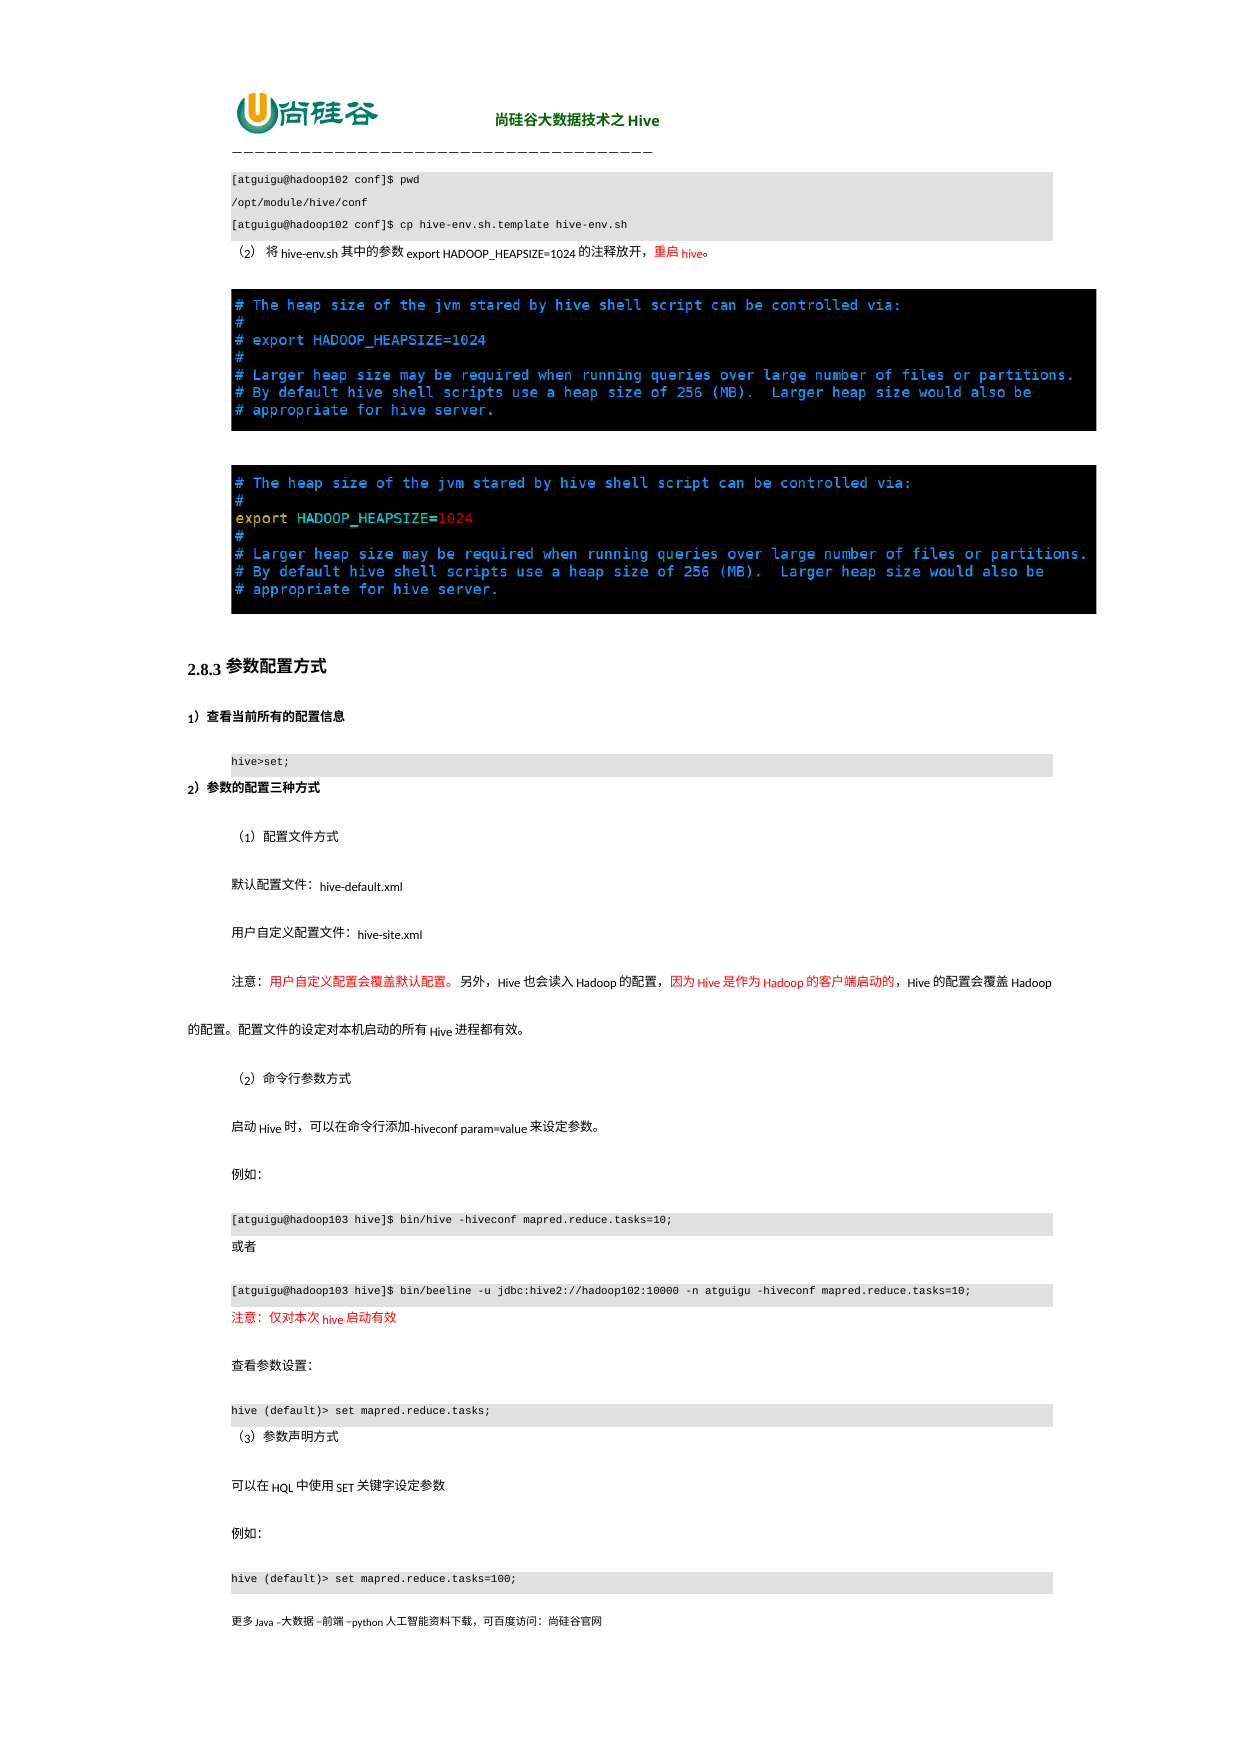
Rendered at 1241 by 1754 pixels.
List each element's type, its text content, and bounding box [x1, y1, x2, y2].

text 例如： [187, 1164, 1053, 1197]
text 2）参数的配置三种方式 [187, 777, 1053, 810]
text /opt/module/hive/conf [231, 195, 1053, 218]
text hive>set; [231, 754, 1053, 777]
picture [231, 465, 1097, 614]
subtitle 2.8.3 参数配置方式 [187, 641, 1053, 706]
text 用户自定义配置文件：hive-site.xml [187, 922, 1053, 955]
text [atguigu@hadoop102 conf]$ cp hive-env.sh.template hive-env.sh [231, 218, 1053, 241]
text [atguigu@hadoop102 conf]$ pwd [231, 172, 1053, 195]
text 默认配置文件：hive-default.xml [187, 874, 1053, 907]
text 或者 [187, 1236, 1053, 1268]
text 例如： [187, 1523, 1053, 1556]
text hive (default)> set mapred.reduce.tasks=100; [231, 1572, 1053, 1594]
text （2）命令行参数方式 [187, 1068, 1053, 1100]
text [231, 1404, 1053, 1427]
text 查看参数设置： [187, 1355, 1053, 1388]
text 1）查看当前所有的配置信息 [187, 706, 1053, 739]
text （2） 将hive-env.sh其中的参数 export HADOOP_HEAPSIZE=1024的注释放开，重启hive。 [187, 241, 1053, 274]
text （3）参数声明方式 [187, 1427, 1053, 1459]
picture [231, 289, 1097, 431]
text （1）配置文件方式 [187, 826, 1053, 858]
text [atguigu@hadoop103 hive]$ bin/beeline -u jdbc:hive2://hadoop102:10000 -n atguigu -hiveconf mapred.reduce.tasks=10; [231, 1284, 1053, 1307]
text 启动Hive时，可以在命令行添加-hiveconf param=value来设定参数。 [187, 1116, 1053, 1149]
text 可以在HQL中使用SET关键字设定参数 [187, 1475, 1053, 1507]
text [atguigu@hadoop103 hive]$ bin/hive -hiveconf mapred.reduce.tasks=10; [231, 1213, 1053, 1236]
picture [231, 88, 382, 138]
text 注意：用户自定义配置会覆盖默认配置。另外，Hive也会读入Hadoop的配置，因为Hive是作为Hadoop的客户端启动的，Hive的配置会覆盖Hadoop的配置。配置文件的设定对本机启动的所有Hive进程都有效。 [187, 971, 1053, 1052]
text 注意：仅对本次hive启动有效 [187, 1307, 1053, 1339]
